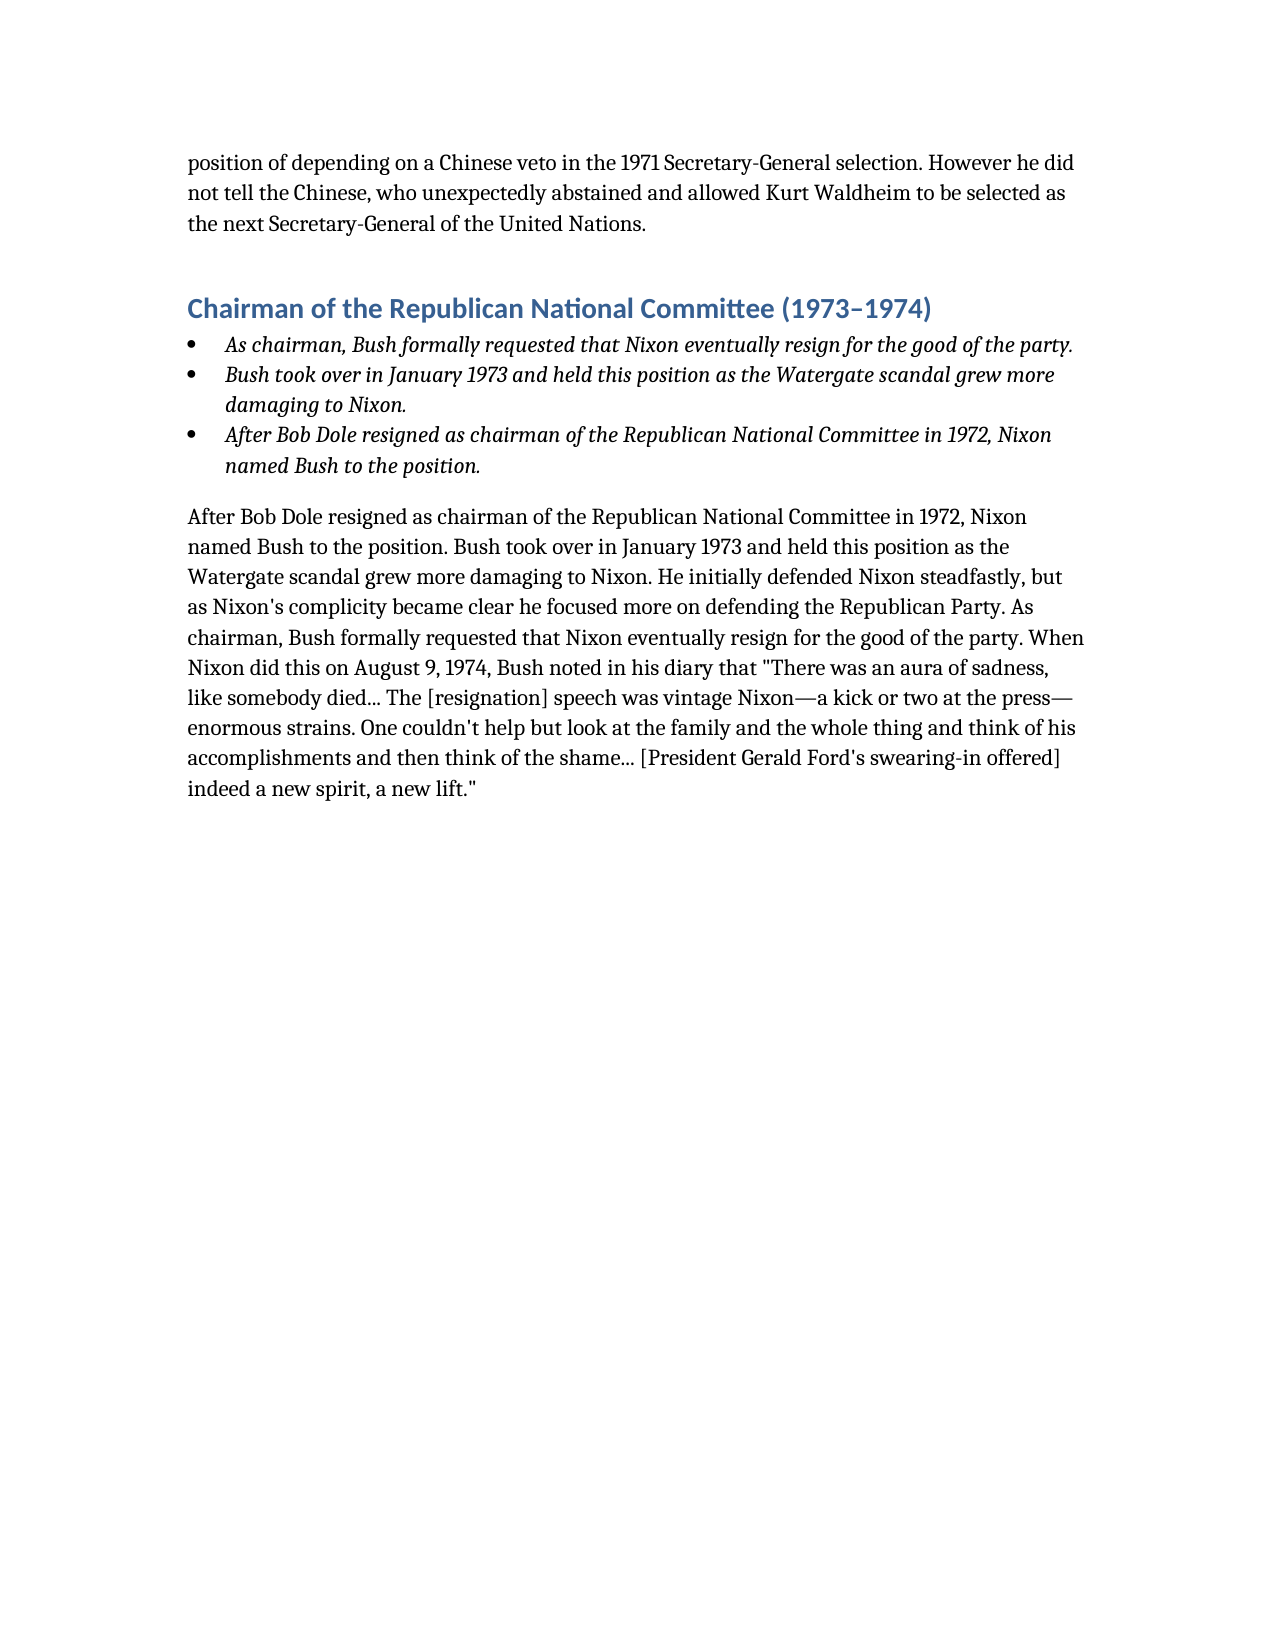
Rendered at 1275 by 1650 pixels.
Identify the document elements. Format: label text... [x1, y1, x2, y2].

subtitle Chairman of the Republican National Committee (1973–1974) [187, 291, 1087, 326]
list Bush took over in January 1973 and held this position as the Watergate scandal grew more damaging to Nixon. [187, 362, 1087, 418]
list After Bob Dole resigned as chairman of the Republican National Committee in 1972, Nixon named Bush to the position. [187, 422, 1087, 479]
list As chairman, Bush formally requested that Nixon eventually resign for the good of the party. [187, 332, 1087, 358]
text After Bob Dole resigned as chairman of the Republican National Committee in 1972, Nixon named Bush to the position. Bush took over in January 1973 and held this position as the Watergate scandal grew more damaging to Nixon. He initially defended Nixon steadfastly, but as Nixon's complicity became clear he focused more on defending the Republican Party. As chairman, Bush formally requested that Nixon eventually resign for the good of the party. When Nixon did this on August 9, 1974, Bush noted in his diary that "There was an aura of sadness, like somebody died... The [resignation] speech was vintage Nixon—a kick or two at the press—enormous strains. One couldn't help but look at the family and the whole thing and think of his accomplishments and then think of the shame... [President Gerald Ford's swearing-in offered] indeed a new spirit, a new lift." [187, 503, 1087, 802]
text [187, 150, 1087, 237]
